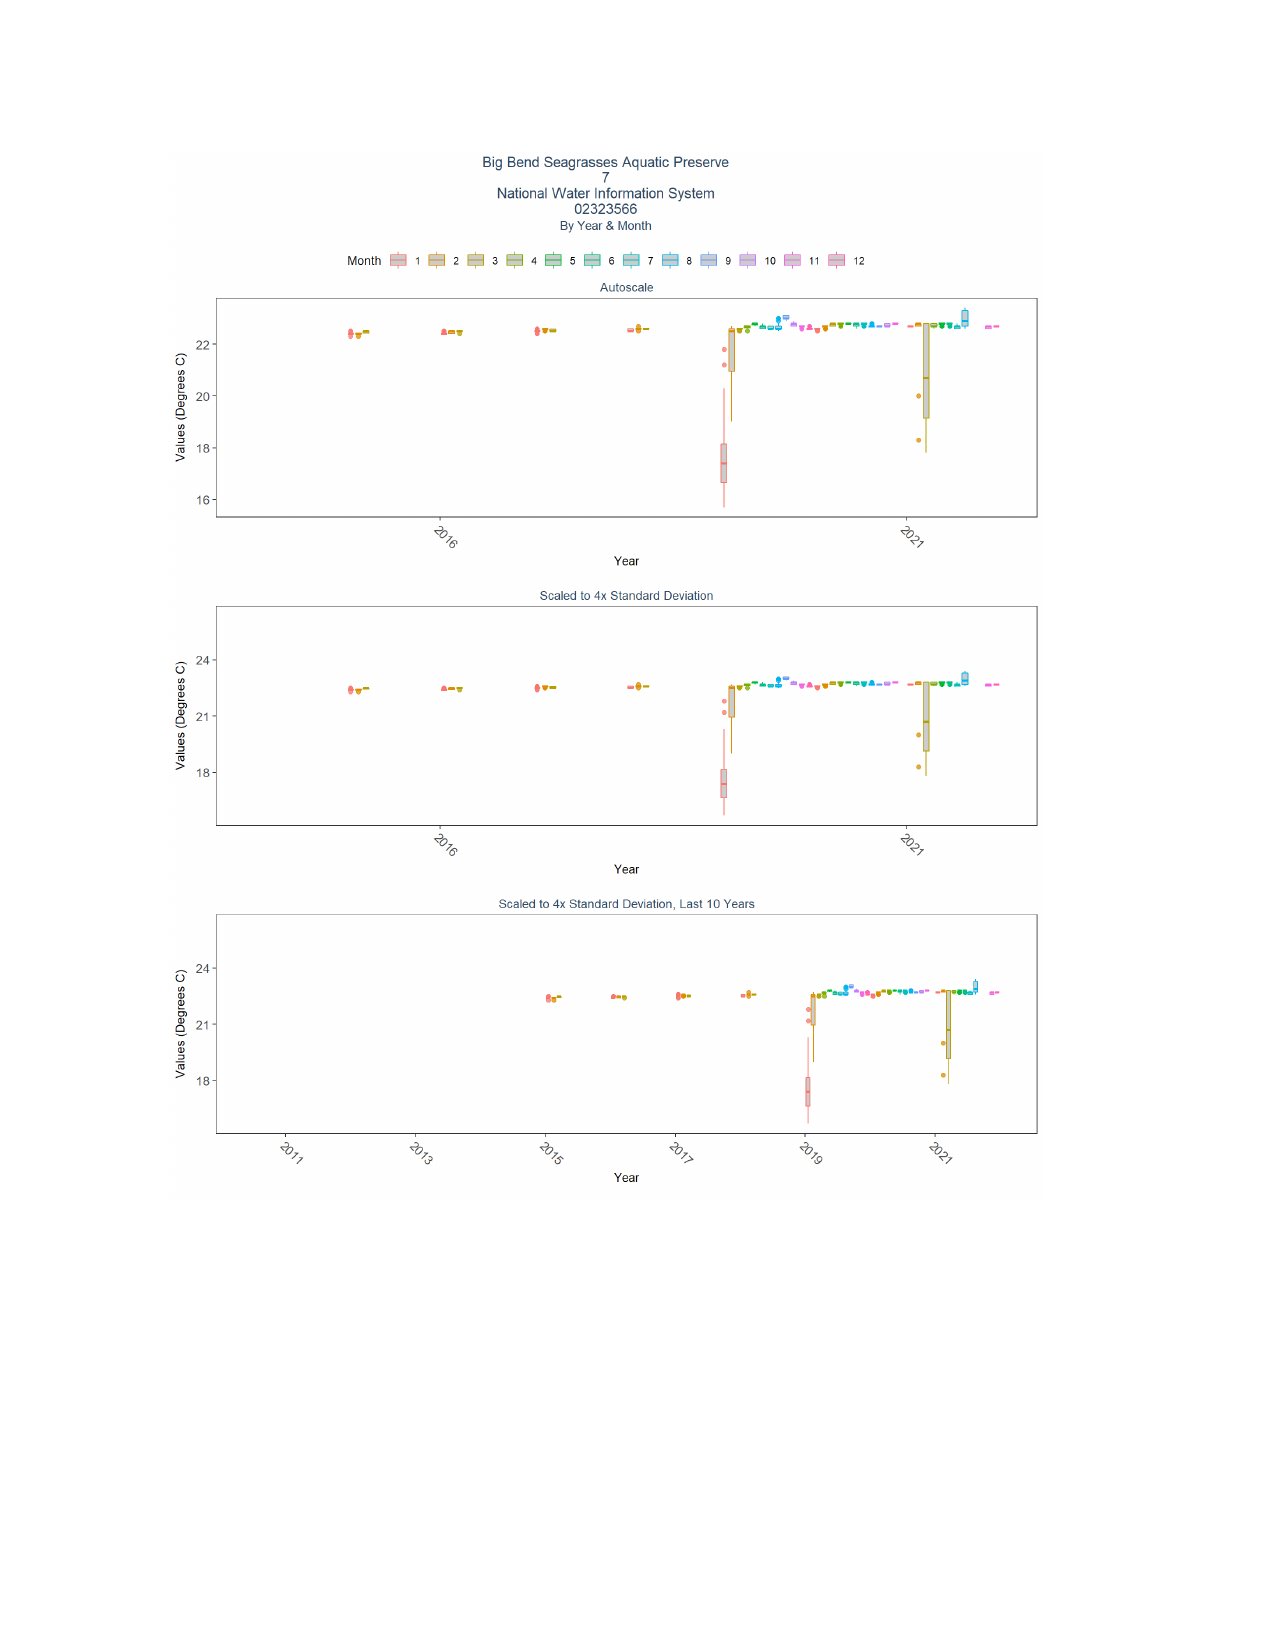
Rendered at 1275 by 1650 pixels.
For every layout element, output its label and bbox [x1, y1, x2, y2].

picture [168, 150, 1044, 1200]
